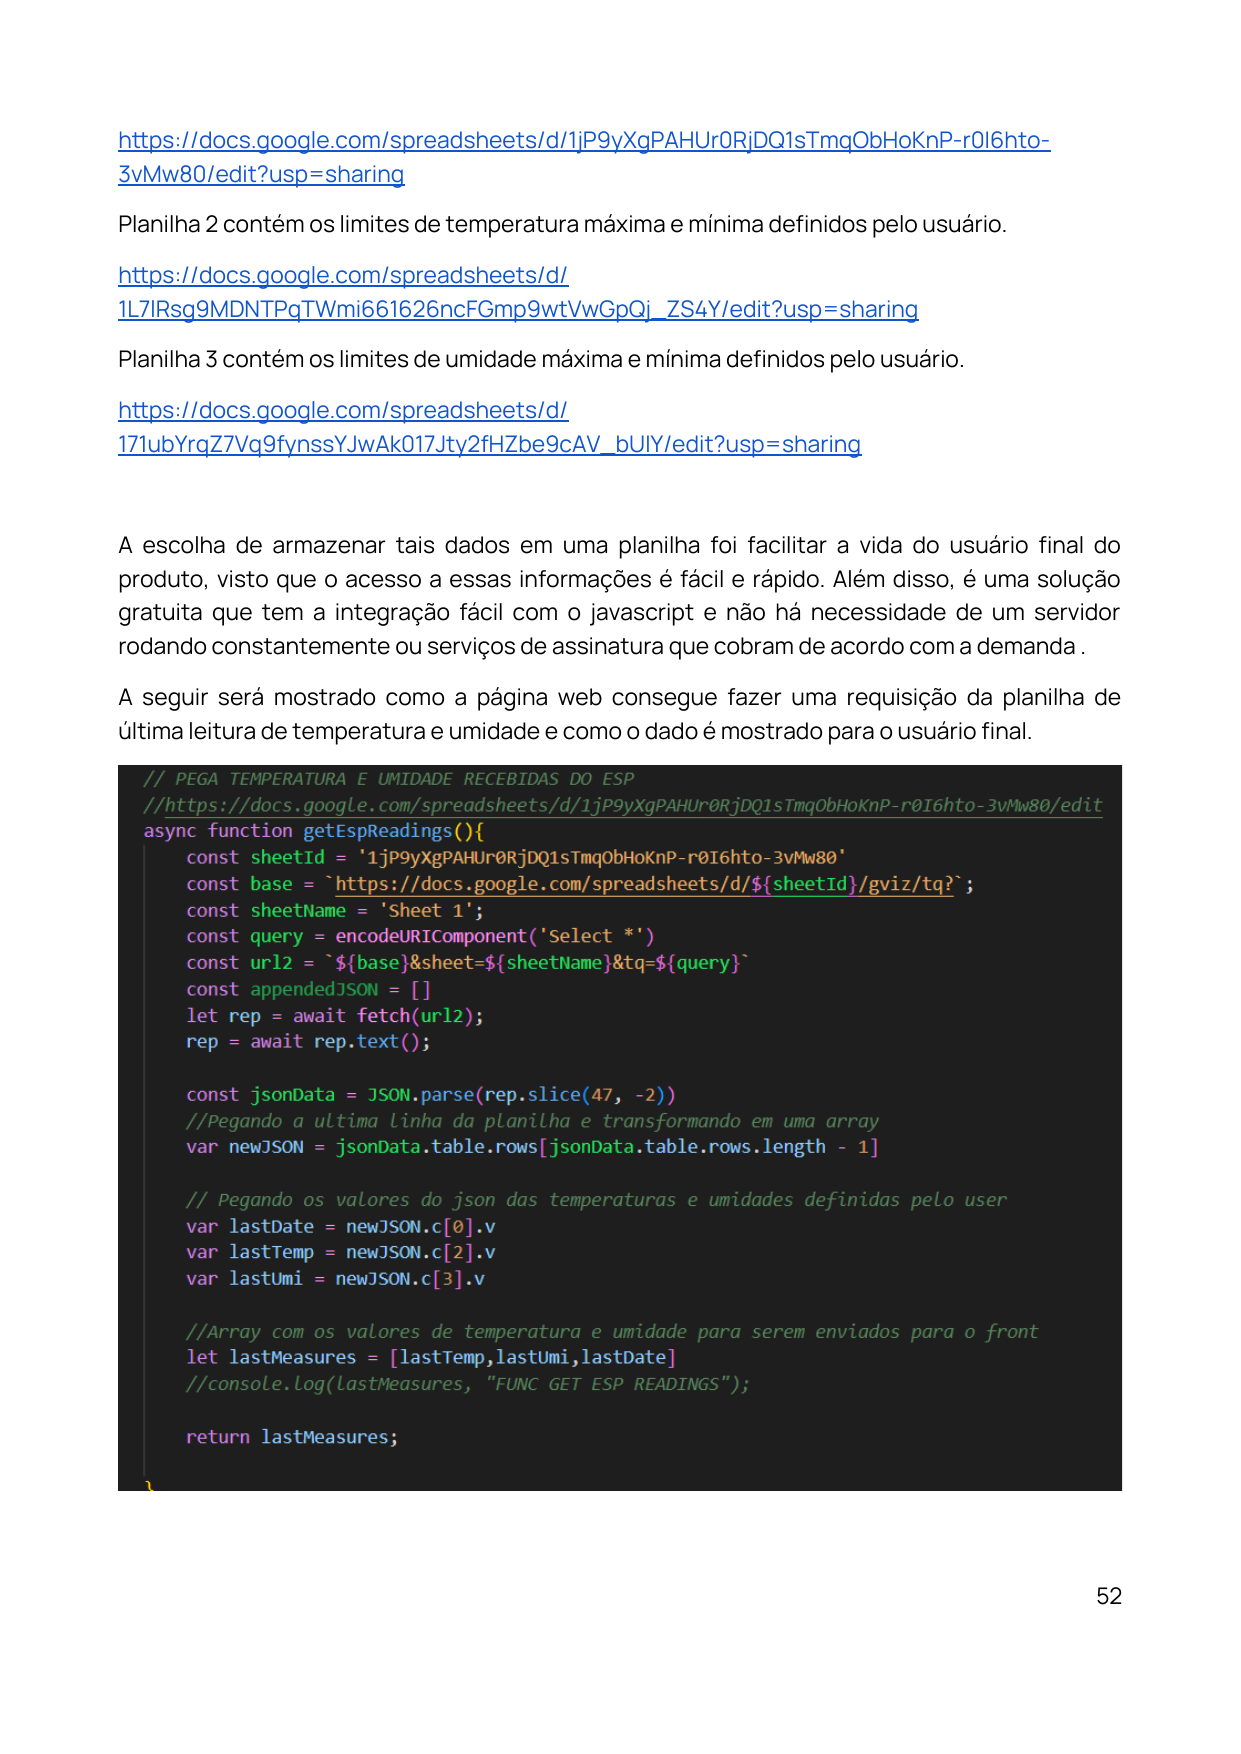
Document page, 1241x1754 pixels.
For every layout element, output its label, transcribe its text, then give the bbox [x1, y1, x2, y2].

picture [118, 765, 1123, 1491]
text A escolha de armazenar tais dados em uma planilha foi facilitar a vida do usuário final do produto, visto que o acesso a essas informações é fácil e rápido. Além disso, é uma solução gratuita que tem a integração fácil com o javascript e não há necessidade de um servidor rodando constantemente ou serviços de assinatura que cobram de acordo com a demanda . [118, 529, 1122, 662]
text A seguir será mostrado como a página web consegue fazer uma requisição da planilha de última leitura de temperatura e umidade e como o dado é mostrado para o usuário final. [118, 681, 1122, 746]
text Planilha 3 contém os limites de umidade máxima e mínima definidos pelo usuário. [118, 343, 1122, 374]
text https://docs.google.com/spreadsheets/d/1jP9yXgPAHUr0RjDQ1sTmqObHoKnP-r0I6hto-3vMw80/edit?usp=sharing [118, 124, 1122, 189]
text https://docs.google.com/spreadsheets/d/1L7lRsg9MDNTPqTWmi661626ncFGmp9wtVwGpQj_ZS4Y/edit?usp=sharing [118, 259, 1122, 324]
text Planilha 2 contém os limites de temperatura máxima e mínima definidos pelo usuário. [118, 208, 1122, 240]
text https://docs.google.com/spreadsheets/d/171ubYrqZ7Vq9fynssYJwAk017Jty2fHZbe9cAV_bUIY/edit?usp=sharing [118, 394, 1122, 459]
